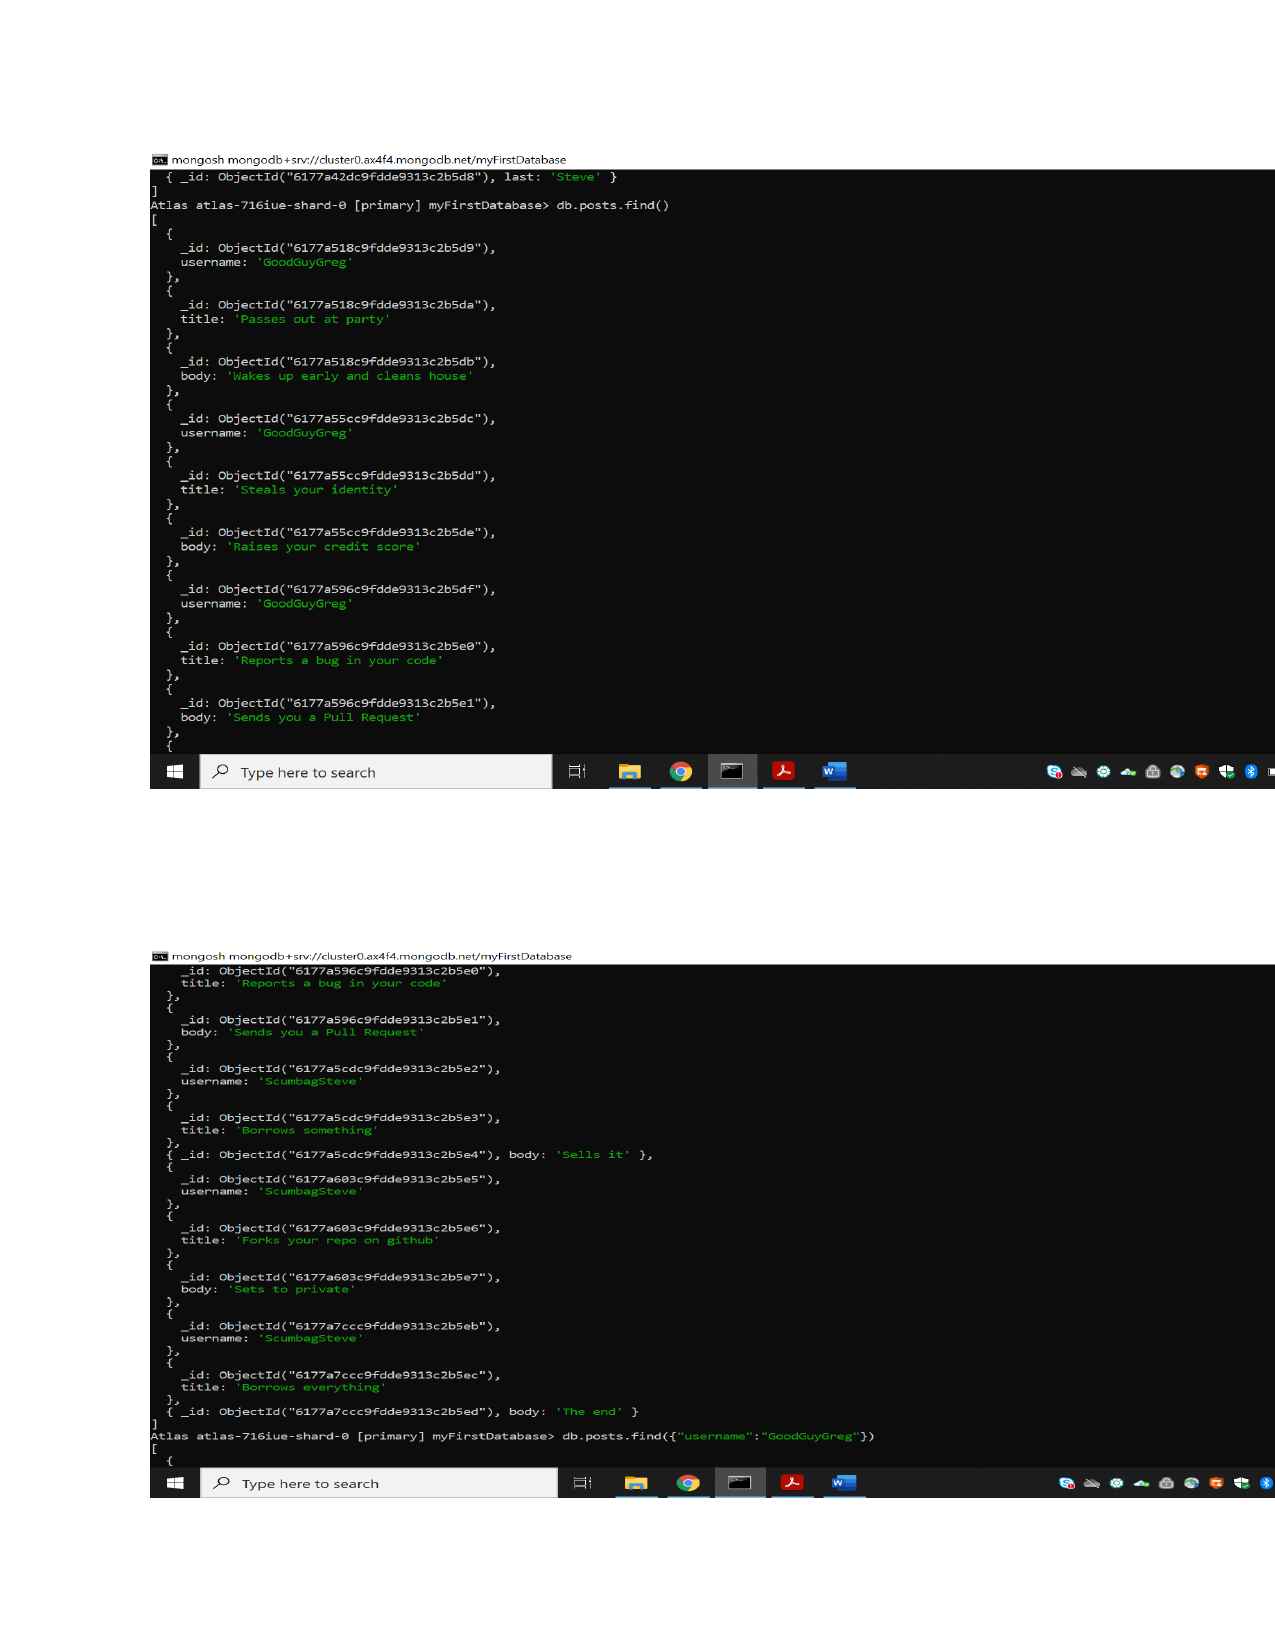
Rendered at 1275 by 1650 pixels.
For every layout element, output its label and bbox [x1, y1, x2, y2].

picture [150, 150, 1275, 789]
picture [150, 948, 1275, 1498]
